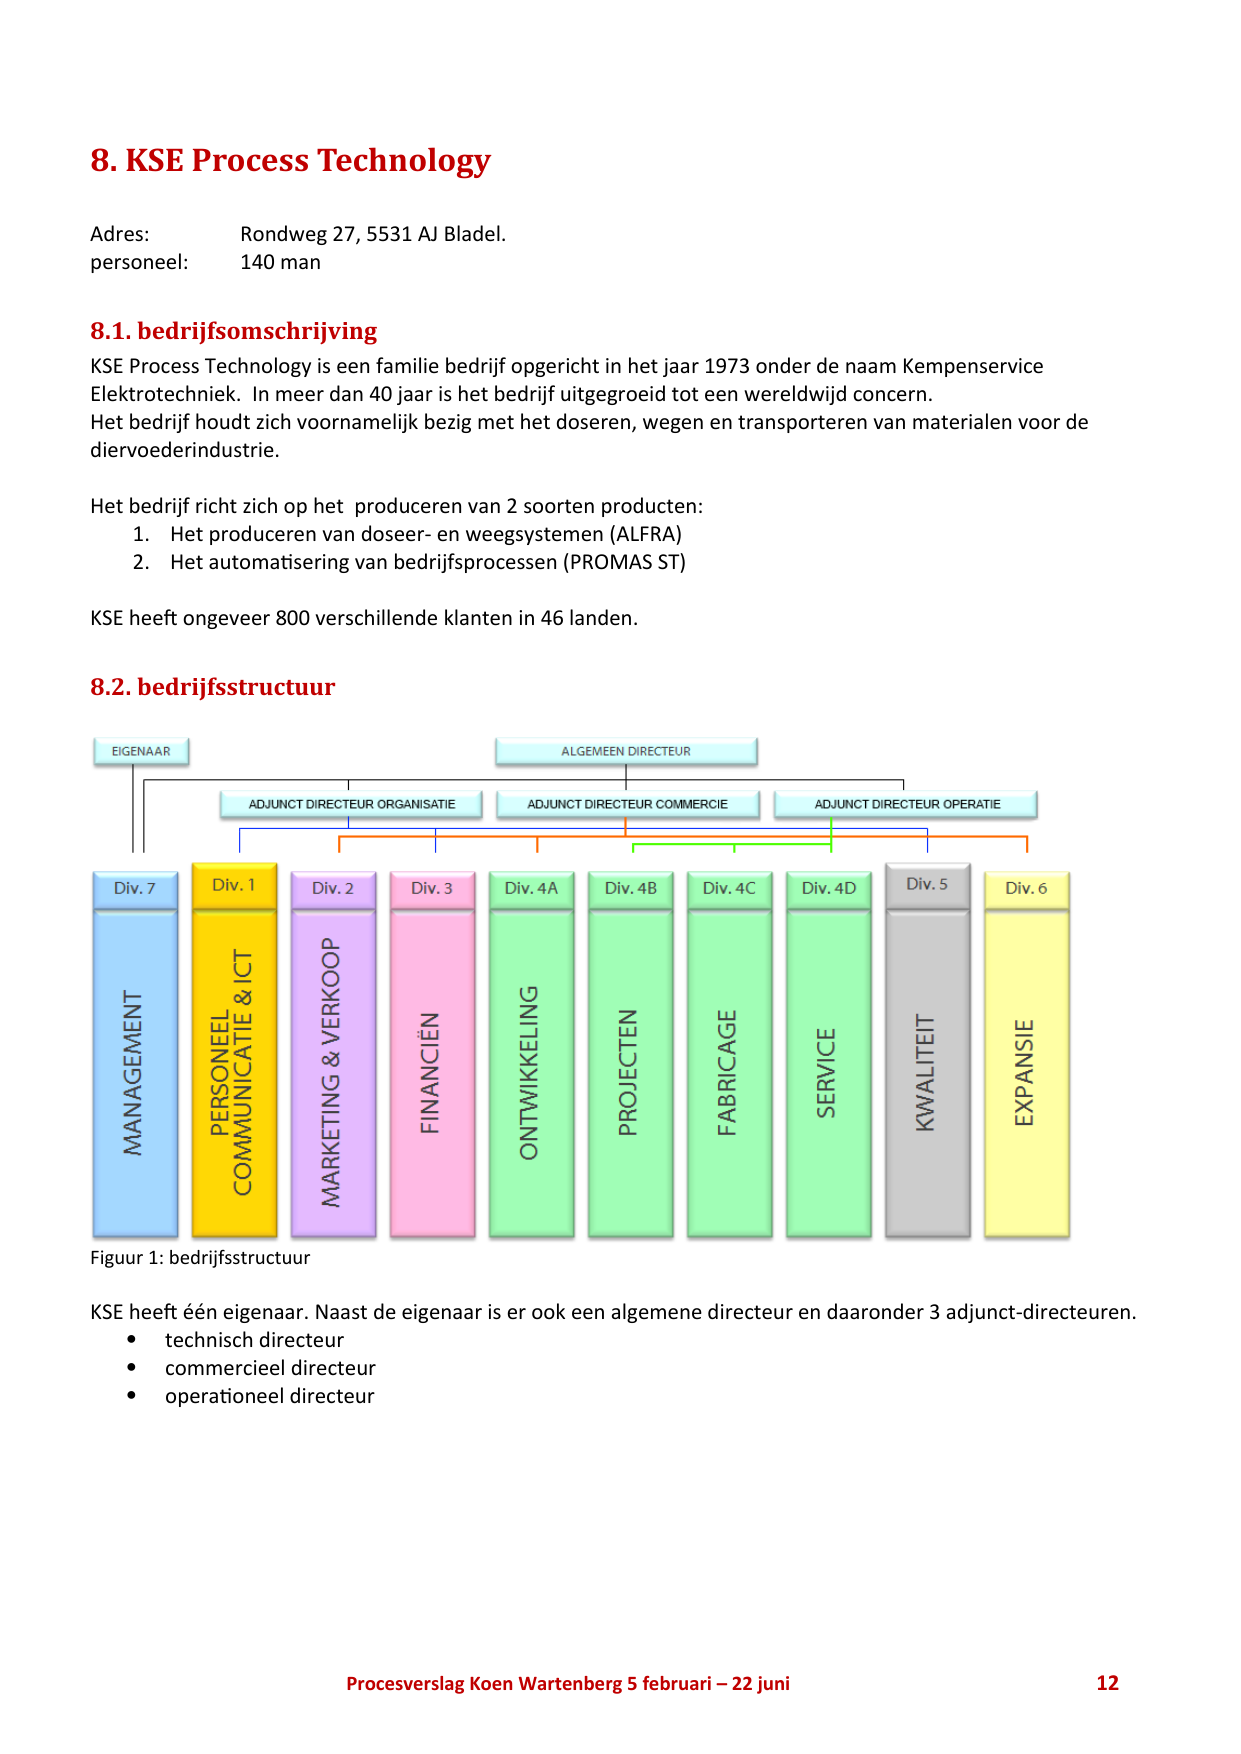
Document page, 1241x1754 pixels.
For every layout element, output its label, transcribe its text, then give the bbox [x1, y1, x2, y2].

picture [90, 735, 1074, 1244]
text KSE heeft ongeveer 800 verschillende klanten in 46 landen. [90, 603, 1150, 631]
text KSE Process Technology is een familie bedrijf opgericht in het jaar 1973 onder de naam Kempenservice Elektrotechniek. In meer dan 40 jaar is het bedrijf uitgegroeid tot een wereldwijd concern. [90, 351, 1150, 407]
text Adres: Rondweg 27, 5531 AJ Bladel. [90, 219, 1150, 247]
text Het bedrijf houdt zich voornamelijk bezig met het doseren, wegen en transporteren van materialen voor de diervoederindustrie. [90, 407, 1150, 463]
text KSE heeft één eigenaar. Naast de eigenaar is er ook een algemene directeur en daaronder 3 adjunct-directeuren. [90, 1297, 1150, 1325]
subtitle bedrijfsstructuur [90, 672, 1150, 701]
list Het produceren van doseer- en weegsystemen (ALFRA) [132, 519, 1150, 547]
text Het bedrijf richt zich op het produceren van 2 soorten producten: [90, 491, 1150, 519]
subtitle KSE Process Technology [90, 139, 1150, 179]
list commercieel directeur [127, 1353, 1150, 1381]
list operationeel directeur [127, 1381, 1150, 1409]
list technisch directeur [127, 1325, 1150, 1353]
subtitle bedrijfsomschrijving [90, 316, 1150, 345]
text Figuur 1: bedrijfsstructuur [90, 1244, 1150, 1269]
list Het automatisering van bedrijfsprocessen (PROMAS ST) [132, 547, 1150, 575]
text personeel: 140 man [90, 247, 1150, 275]
